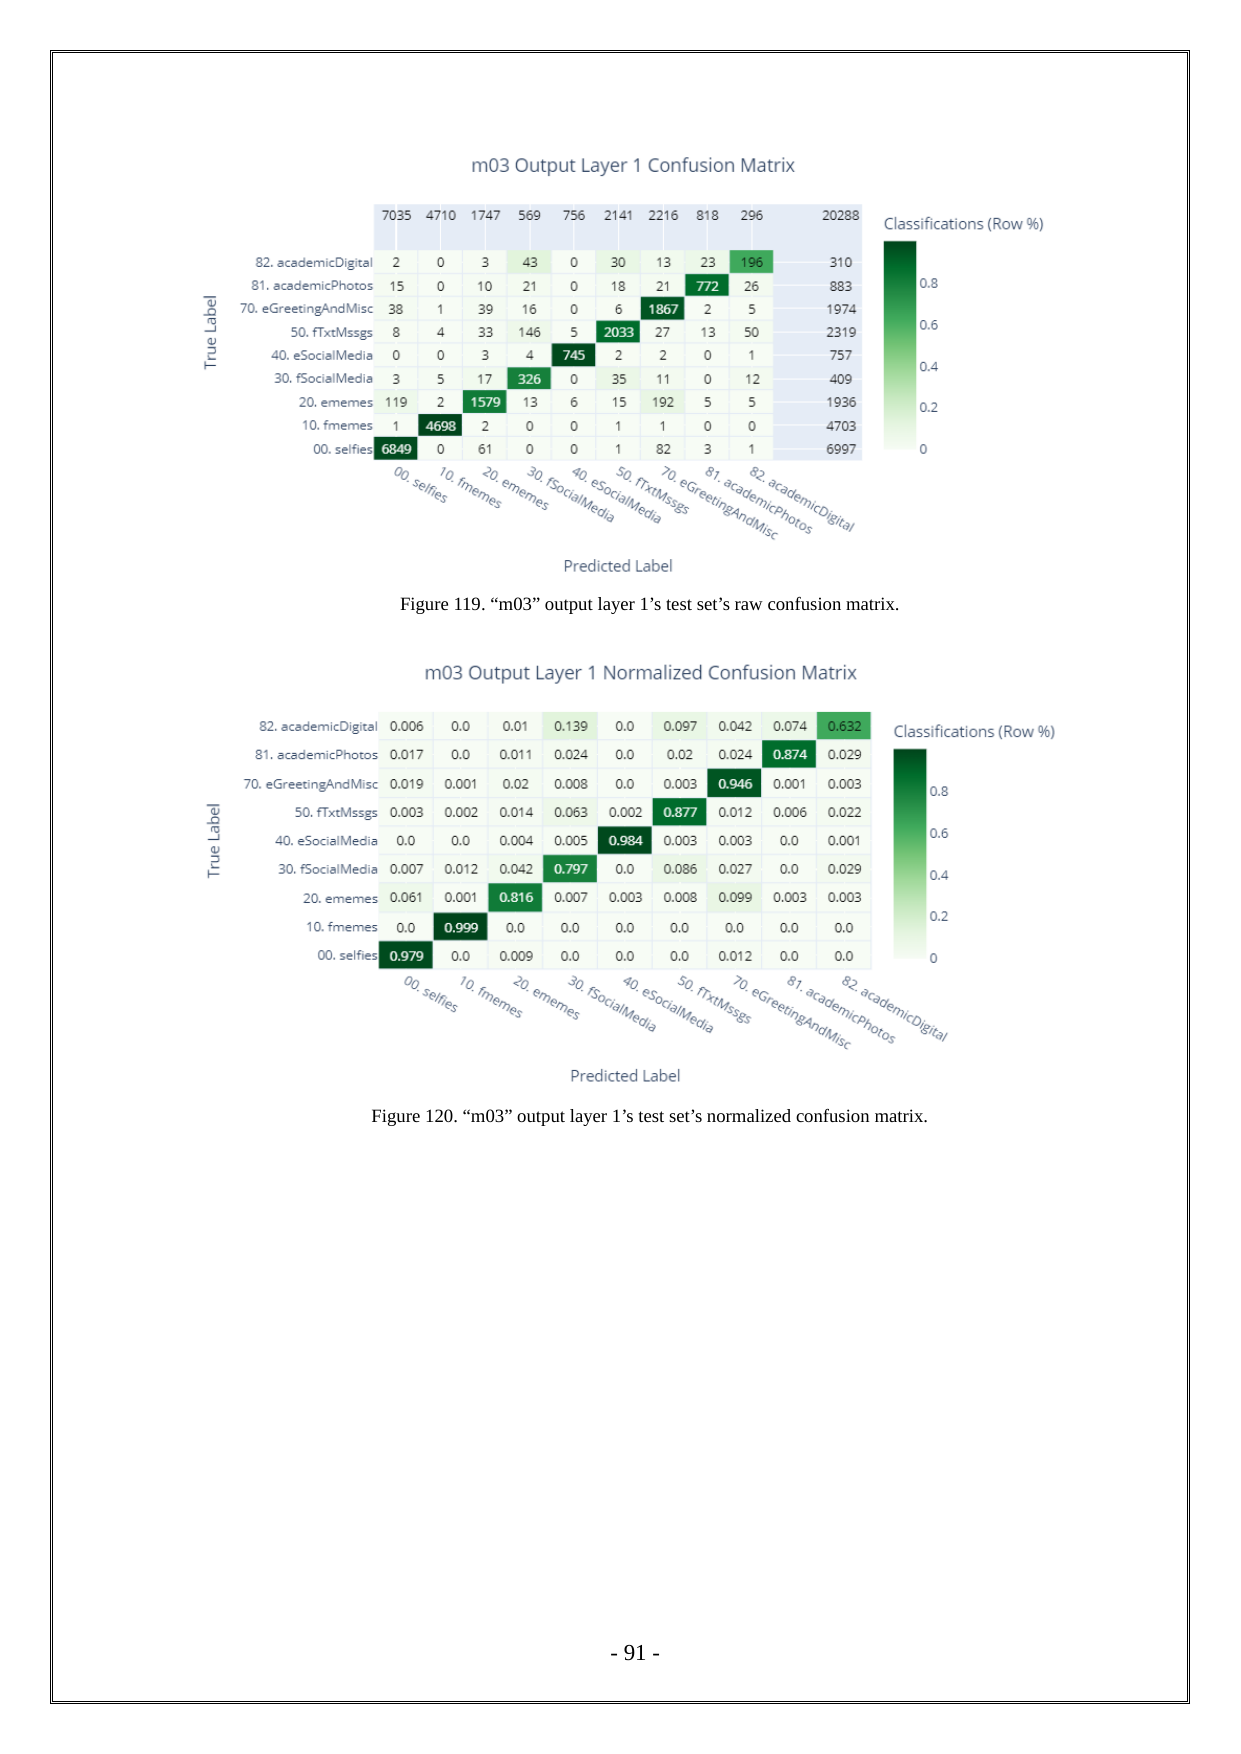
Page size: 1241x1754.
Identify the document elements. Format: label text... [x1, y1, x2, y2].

picture [192, 650, 1064, 1092]
picture [192, 150, 1064, 581]
text Figure 120. “m03” output layer 1’s test set’s normalized confusion matrix. [251, 1104, 1048, 1126]
text Figure 119. “m03” output layer 1’s test set’s raw confusion matrix. [251, 593, 1048, 614]
